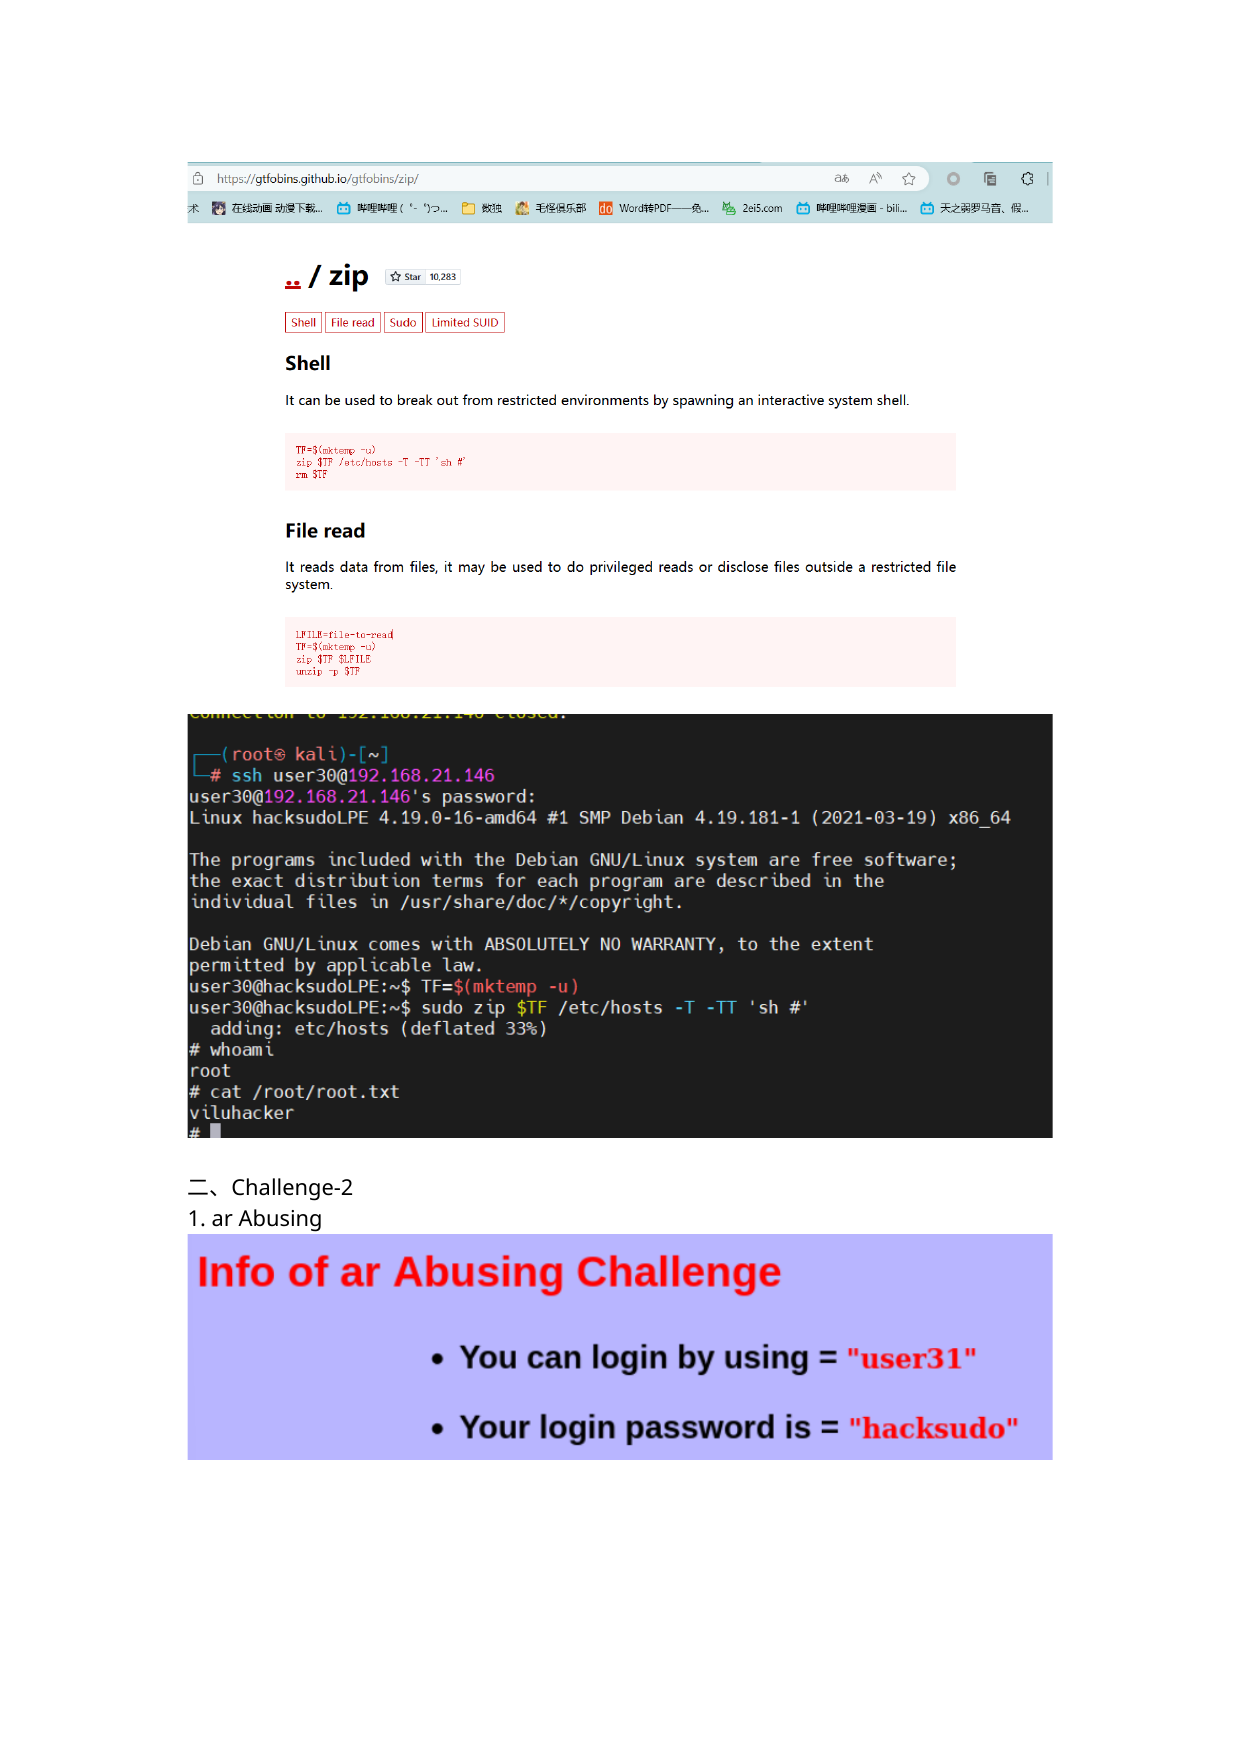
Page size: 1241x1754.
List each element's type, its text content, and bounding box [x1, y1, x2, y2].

picture [187, 162, 1053, 697]
picture [187, 1234, 1053, 1460]
text 二、Challenge-2 [187, 1169, 1053, 1202]
picture [187, 714, 1053, 1138]
text 1. ar Abusing [187, 1202, 1053, 1234]
